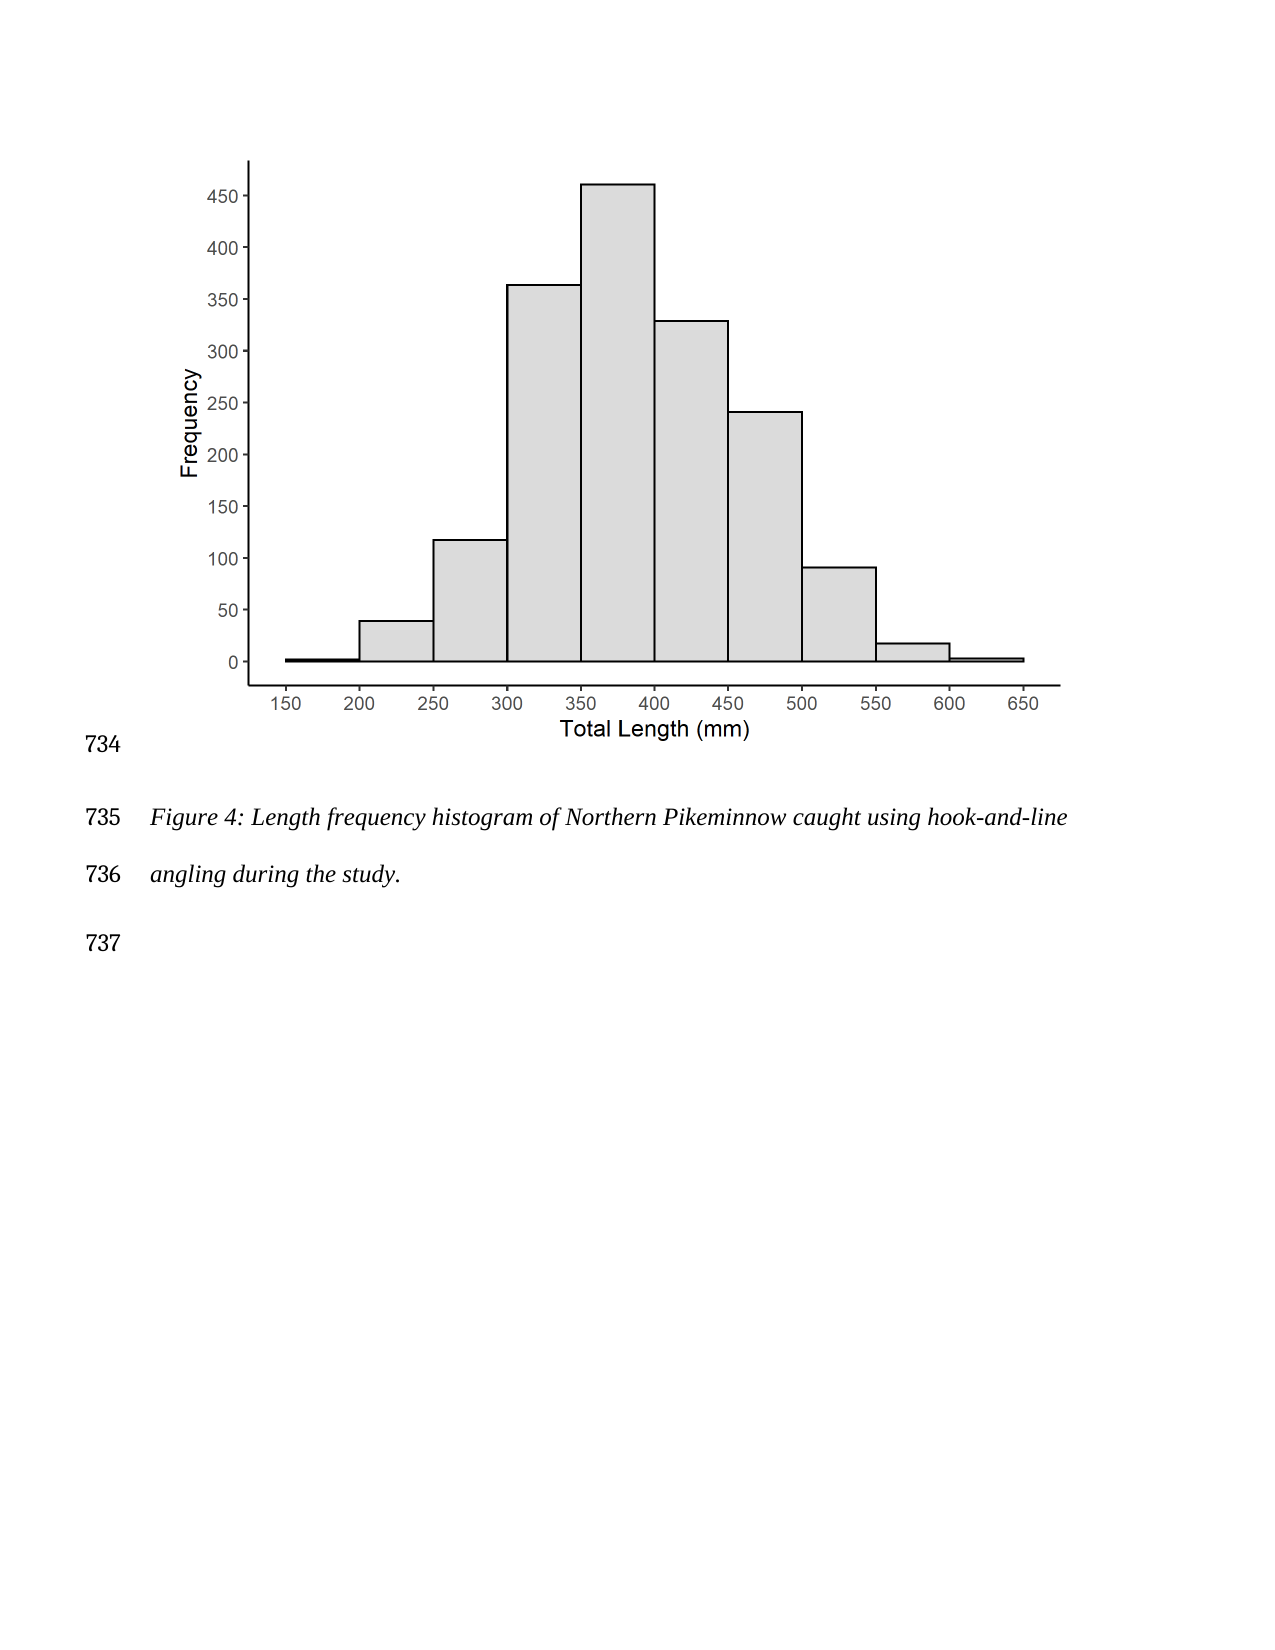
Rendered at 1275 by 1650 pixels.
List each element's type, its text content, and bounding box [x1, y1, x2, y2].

picture [168, 150, 1072, 752]
text Figure 4: Length frequency histogram of Northern Pikeminnow caught using hook-and-line angling during the study. [150, 802, 1125, 888]
